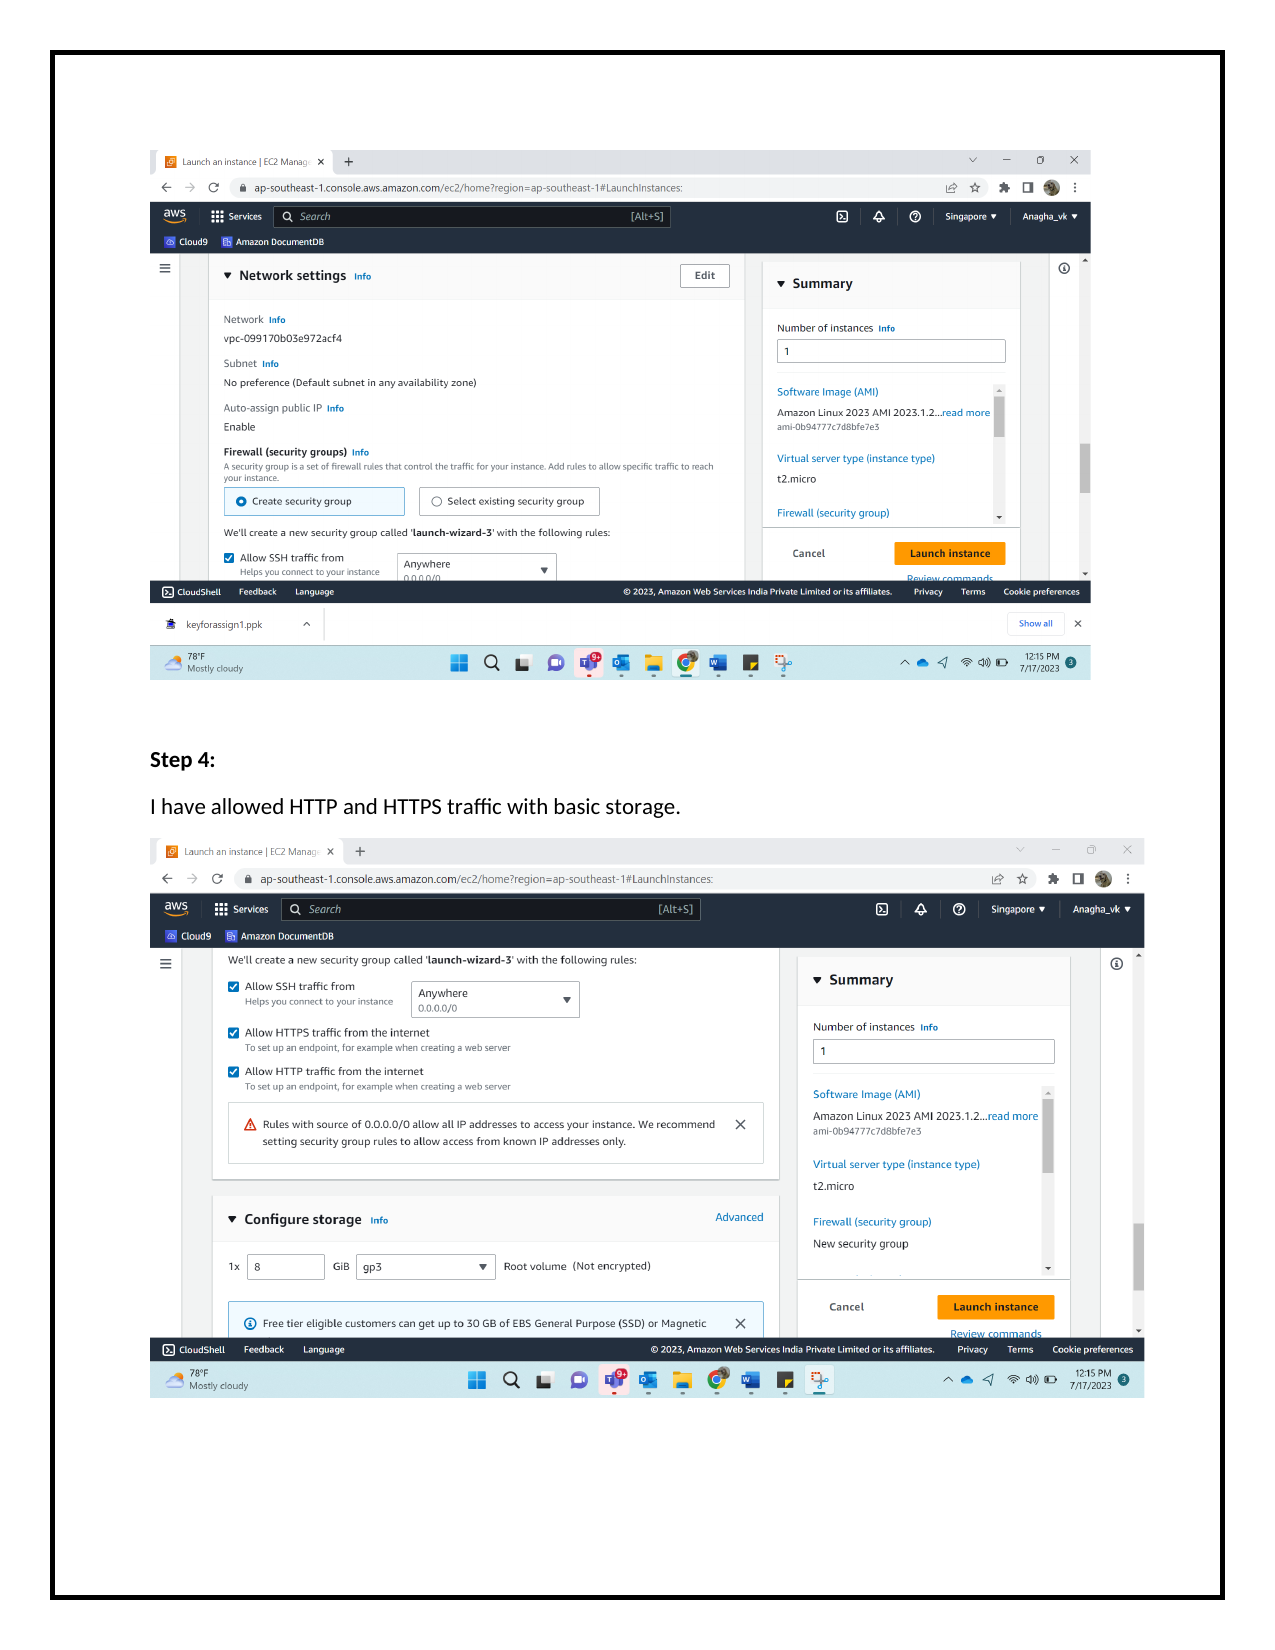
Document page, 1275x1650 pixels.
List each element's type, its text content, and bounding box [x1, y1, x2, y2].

picture [150, 838, 1145, 1398]
text Step 4: [150, 745, 1125, 773]
text I have allowed HTTP and HTTPS traffic with basic storage. [150, 792, 1125, 820]
picture [150, 150, 1091, 680]
